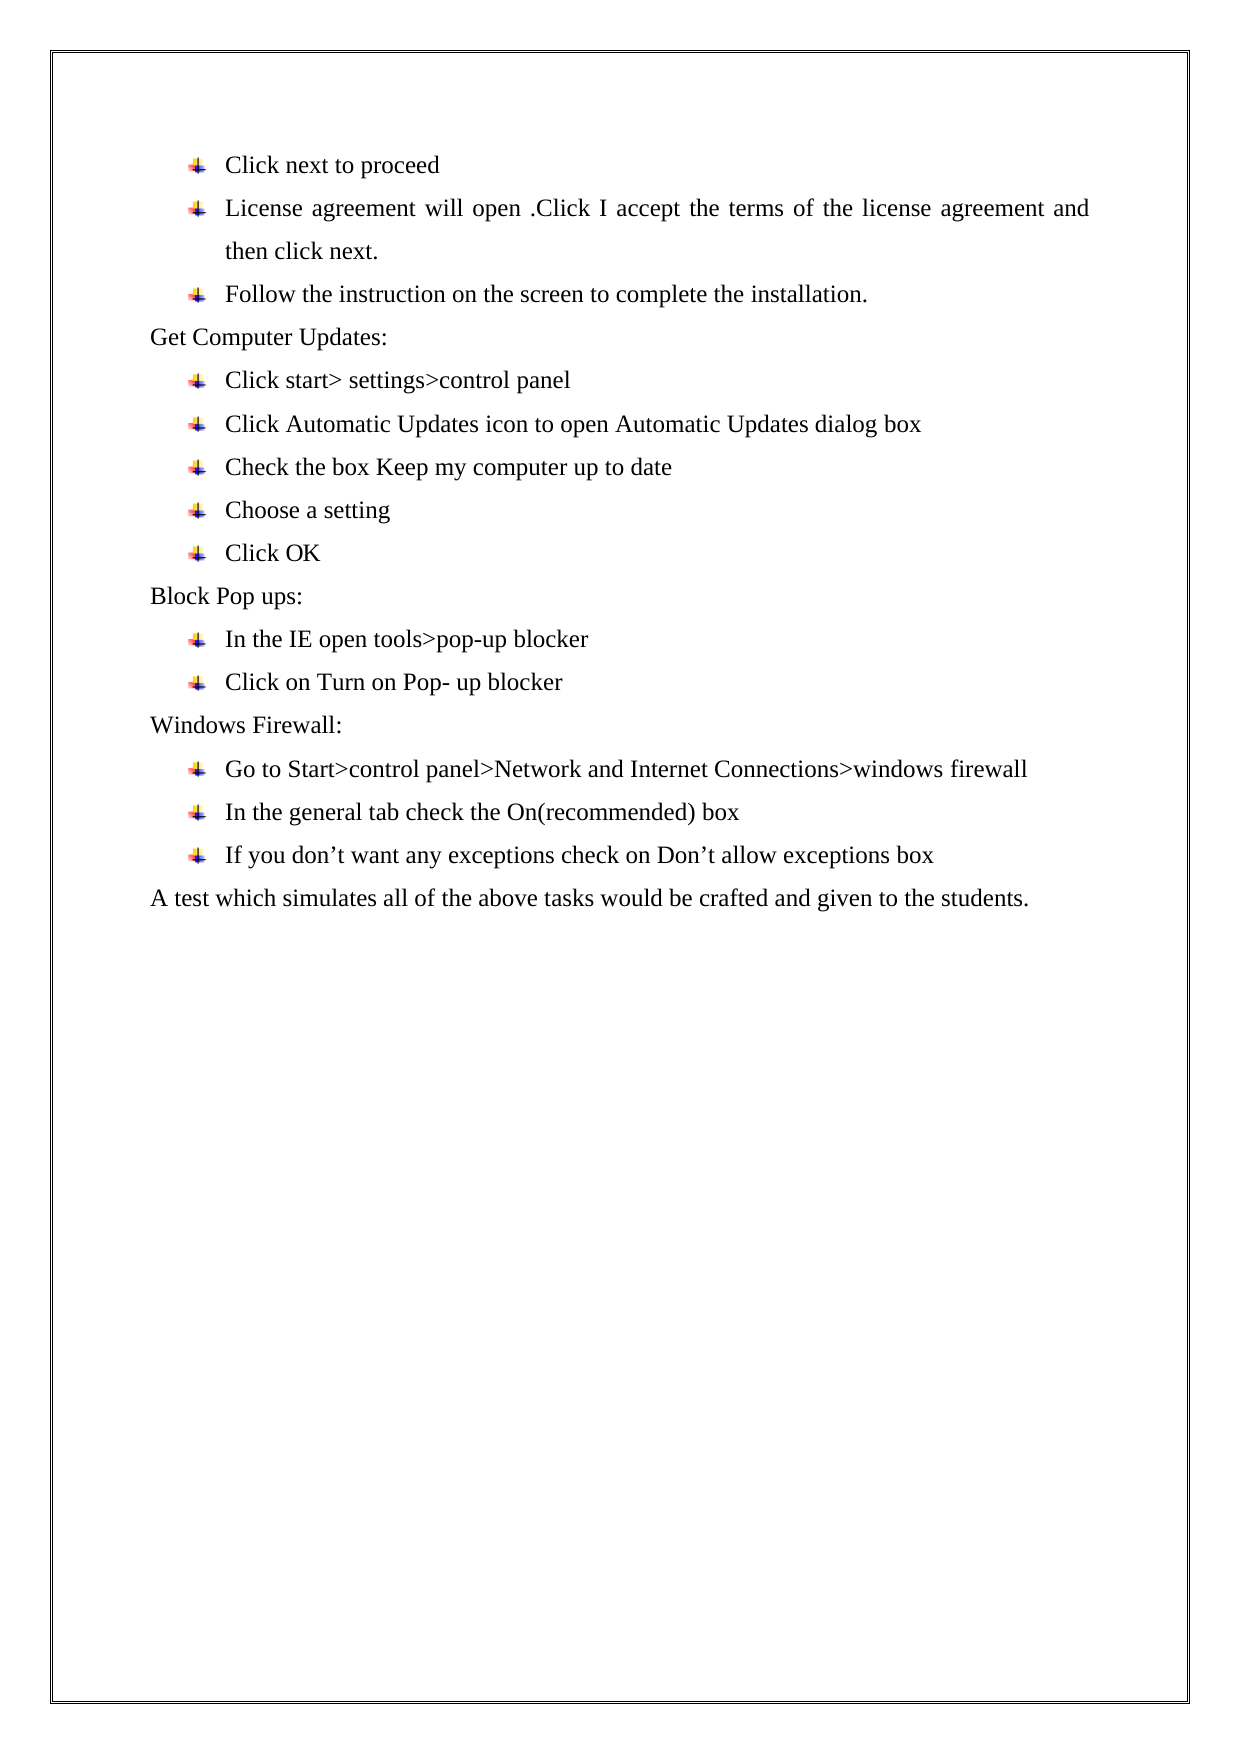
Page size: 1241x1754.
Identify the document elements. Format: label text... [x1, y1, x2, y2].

picture [188, 199, 206, 217]
picture [188, 156, 206, 174]
list Click on Turn on Pop- up blocker [187, 667, 1090, 696]
list Click Automatic Updates icon to open Automatic Updates dialog box [187, 409, 1090, 437]
list In the IE open tools>pop-up blocker [187, 624, 1090, 653]
text Get Computer Updates: [150, 322, 1090, 351]
list Choose a setting [187, 495, 1090, 524]
text A test which simulates all of the above tasks would be crafted and given to the students. [150, 883, 1090, 912]
text Windows Firewall: [150, 711, 1090, 739]
picture [188, 631, 206, 648]
picture [188, 372, 206, 389]
picture [188, 544, 206, 562]
picture [188, 760, 206, 777]
picture [188, 846, 206, 864]
picture [188, 286, 206, 303]
picture [188, 803, 206, 821]
picture [188, 415, 206, 432]
picture [188, 501, 206, 519]
list Click next to proceed [187, 150, 1090, 179]
picture [188, 458, 206, 476]
picture [188, 674, 206, 691]
list In the general tab check the On(recommended) box [187, 797, 1090, 826]
list License agreement will open .Click I accept the terms of the license agreement and then click next. [187, 193, 1090, 265]
list Go to Start>control panel>Network and Internet Connections>windows firewall [187, 754, 1090, 782]
list Click OK [187, 538, 1090, 567]
text Block Pop ups: [150, 581, 1090, 610]
list Check the box Keep my computer up to date [187, 452, 1090, 481]
list Follow the instruction on the screen to complete the installation. [187, 279, 1090, 308]
list If you don’t want any exceptions check on Don’t allow exceptions box [187, 840, 1090, 869]
list Click start> settings>control panel [187, 366, 1090, 394]
